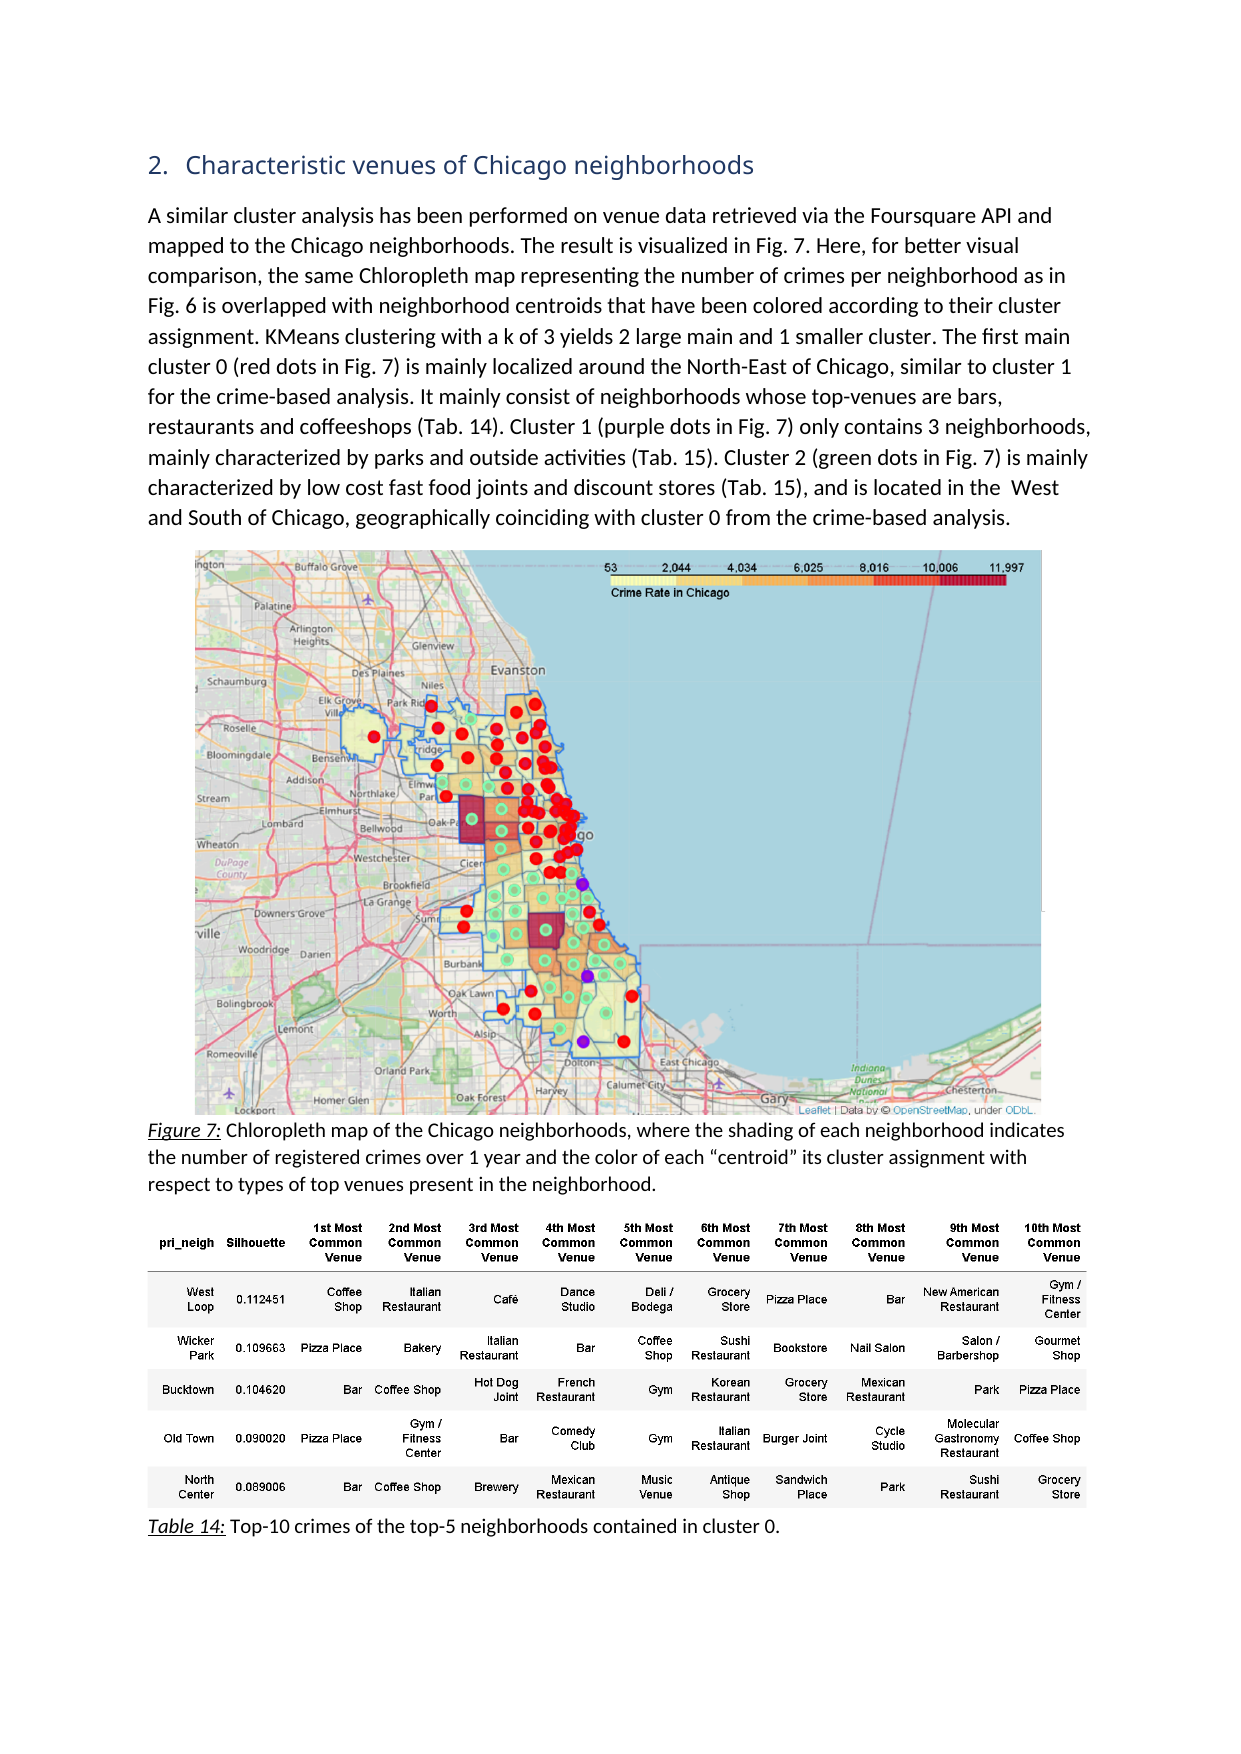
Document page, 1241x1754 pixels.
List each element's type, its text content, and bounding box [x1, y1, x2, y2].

picture [147, 1215, 1093, 1511]
text A similar cluster analysis has been performed on venue data retrieved via the Foursquare API and mapped to the Chicago neighborhoods. The result is visualized in Fig. 7. Here, for better visual comparison, the same Chloropleth map representing the number of crimes per neighborhood as in Fig. 6 is overlapped with neighborhood centroids that have been colored according to their cluster assignment. KMeans clustering with a k of 3 yields 2 large main and 1 smaller cluster. The first main cluster 0 (red dots in Fig. 7) is mainly localized around the North-East of Chicago, similar to cluster 1 for the crime-based analysis. It mainly consist of neighborhoods whose top-venues are bars, restaurants and coffeeshops (Tab. 14). Cluster 1 (purple dots in Fig. 7) only contains 3 neighborhoods, mainly characterized by parks and outside activities (Tab. 15). Cluster 2 (green dots in Fig. 7) is mainly characterized by low cost fast food joints and discount stores (Tab. 15), and is located in the West and South of Chicago, geographically coinciding with cluster 0 from the crime-based analysis. [148, 201, 1093, 531]
picture [194, 550, 1046, 1115]
list Characteristic venues of Chicago neighborhoods [148, 148, 1093, 182]
text Table 14: Top-10 crimes of the top-5 neighborhoods contained in cluster 0. [148, 1513, 1093, 1539]
text Figure 7: Chloropleth map of the Chicago neighborhoods, where the shading of each neighborhood indicates the number of registered crimes over 1 year and the color of each “centroid” its cluster assignment with respect to types of top venues present in the neighborhood. [148, 1117, 1093, 1197]
